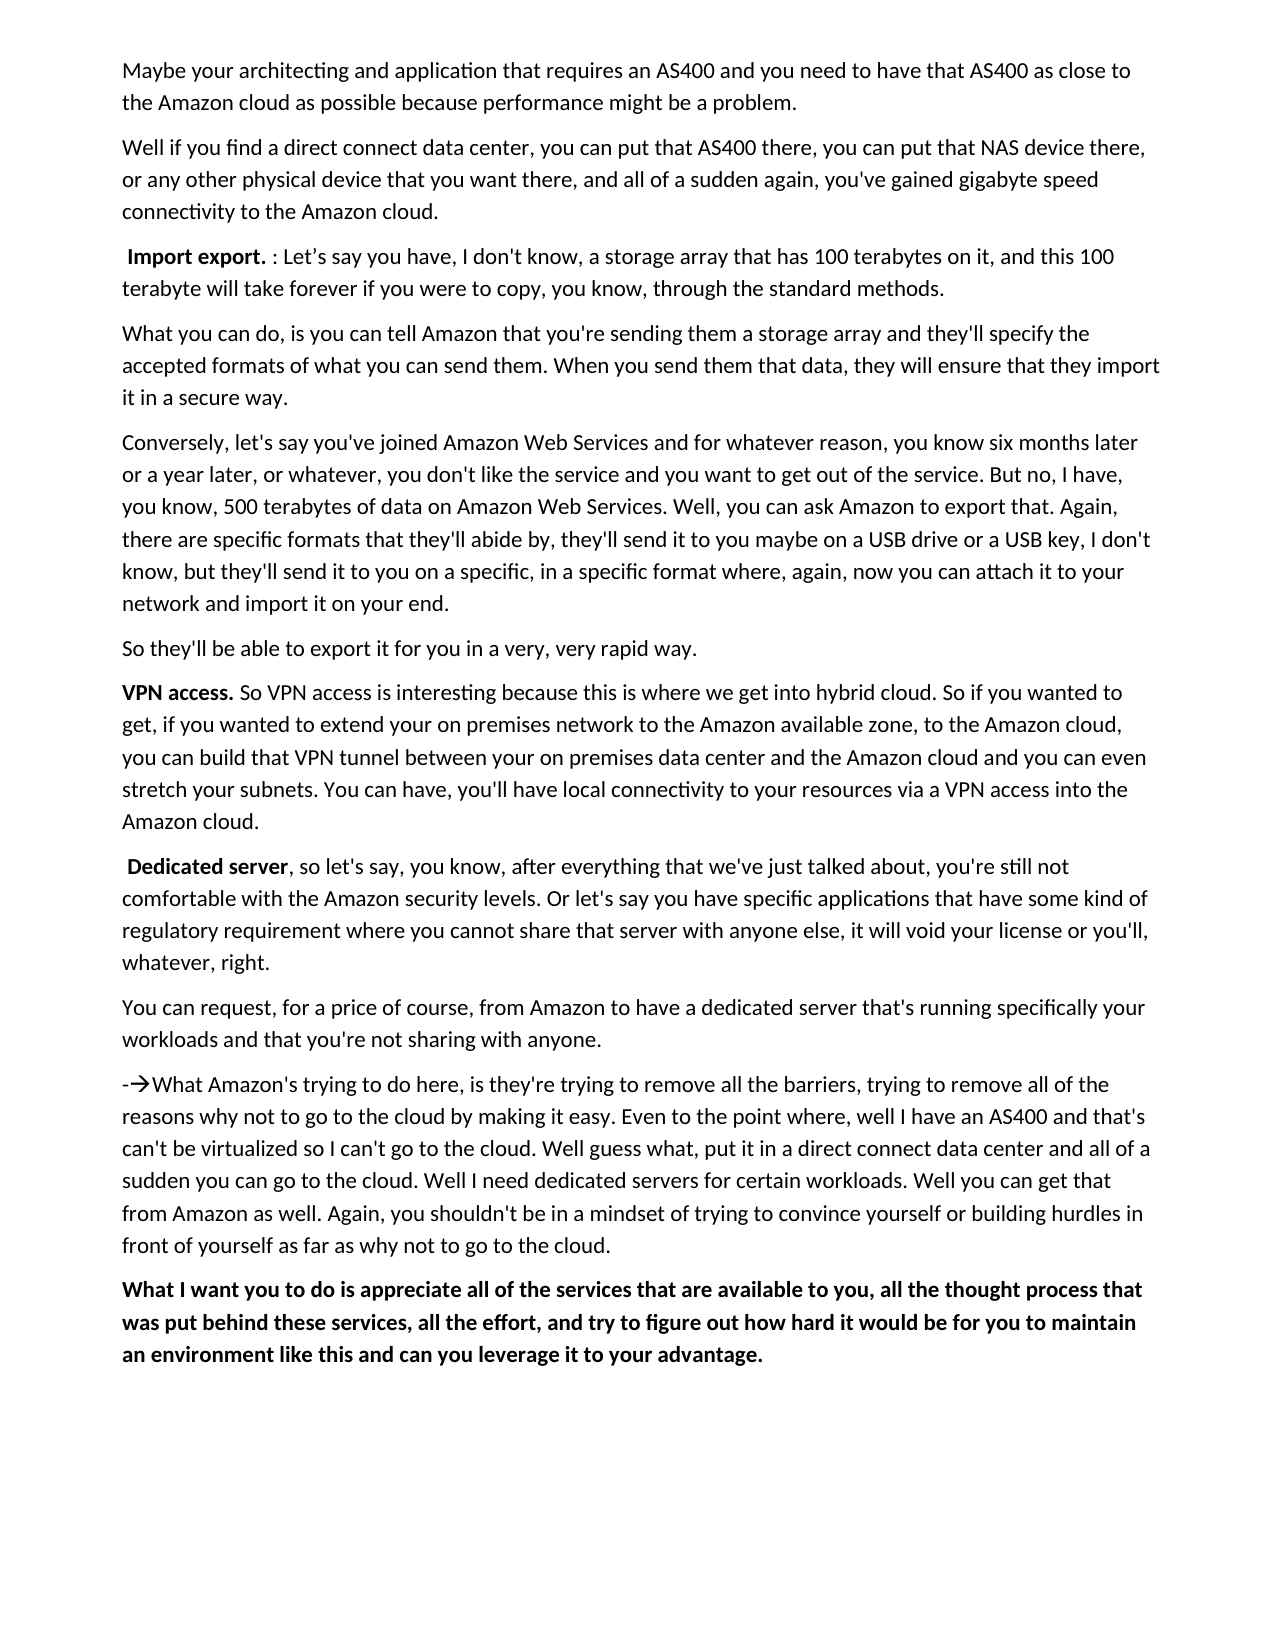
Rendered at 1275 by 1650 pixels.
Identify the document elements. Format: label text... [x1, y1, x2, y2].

text So they'll be able to export it for you in a very, very rapid way. [122, 634, 1162, 662]
text -What Amazon's trying to do here, is they're trying to remove all the barriers, trying to remove all of the reasons why not to go to the cloud by making it easy. Even to the point where, well I have an AS400 and that's can't be virtualized so I can't go to the cloud. Well guess what, put it in a direct connect data center and all of a sudden you can go to the cloud. Well I need dedicated servers for certain workloads. Well you can get that from Amazon as well. Again, you shouldn't be in a mindset of trying to convince yourself or building hurdles in front of yourself as far as why not to go to the cloud. [122, 1070, 1162, 1259]
text Dedicated server, so let's say, you know, after everything that we've just talked about, you're still not comfortable with the Amazon security levels. Or let's say you have specific applications that have some kind of regulatory requirement where you cannot share that server with anyone else, it will void your license or you'll, whatever, right. [122, 852, 1162, 976]
text Maybe your architecting and application that requires an AS400 and you need to have that AS400 as close to the Amazon cloud as possible because performance might be a problem. [122, 56, 1162, 116]
text VPN access. So VPN access is interesting because this is where we get into hybrid cloud. So if you wanted to get, if you wanted to extend your on premises network to the Amazon available zone, to the Amazon cloud, you can build that VPN tunnel between your on premises data center and the Amazon cloud and you can even stretch your subnets. You can have, you'll have local connectivity to your resources via a VPN access into the Amazon cloud. [122, 678, 1162, 835]
text What you can do, is you can tell Amazon that you're sending them a storage array and they'll specify the accepted formats of what you can send them. When you send them that data, they will ensure that they import it in a secure way. [122, 319, 1162, 411]
text Well if you find a direct connect data center, you can put that AS400 there, you can put that NAS device there, or any other physical device that you want there, and all of a sudden again, you've gained gigabyte speed connectivity to the Amazon cloud. [122, 133, 1162, 226]
text Import export. : Let’s say you have, I don't know, a storage array that has 100 terabytes on it, and this 100 terabyte will take forever if you were to copy, you know, through the standard methods. [122, 242, 1162, 302]
text What I want you to do is appreciate all of the services that are available to you, all the thought process that was put behind these services, all the effort, and try to figure out how hard it would be for you to maintain an environment like this and can you leverage it to your advantage. [122, 1276, 1162, 1368]
text Conversely, let's say you've joined Amazon Web Services and for whatever reason, you know six months later or a year later, or whatever, you don't like the service and you want to get out of the service. But no, I have, you know, 500 terabytes of data on Amazon Web Services. Well, you can ask Amazon to export that. Again, there are specific formats that they'll abide by, they'll send it to you maybe on a USB drive or a USB key, I don't know, but they'll send it to you on a specific, in a specific format where, again, now you can attach it to your network and import it on your end. [122, 428, 1162, 617]
text You can request, for a price of course, from Amazon to have a dedicated server that's running specifically your workloads and that you're not sharing with anyone. [122, 993, 1162, 1053]
